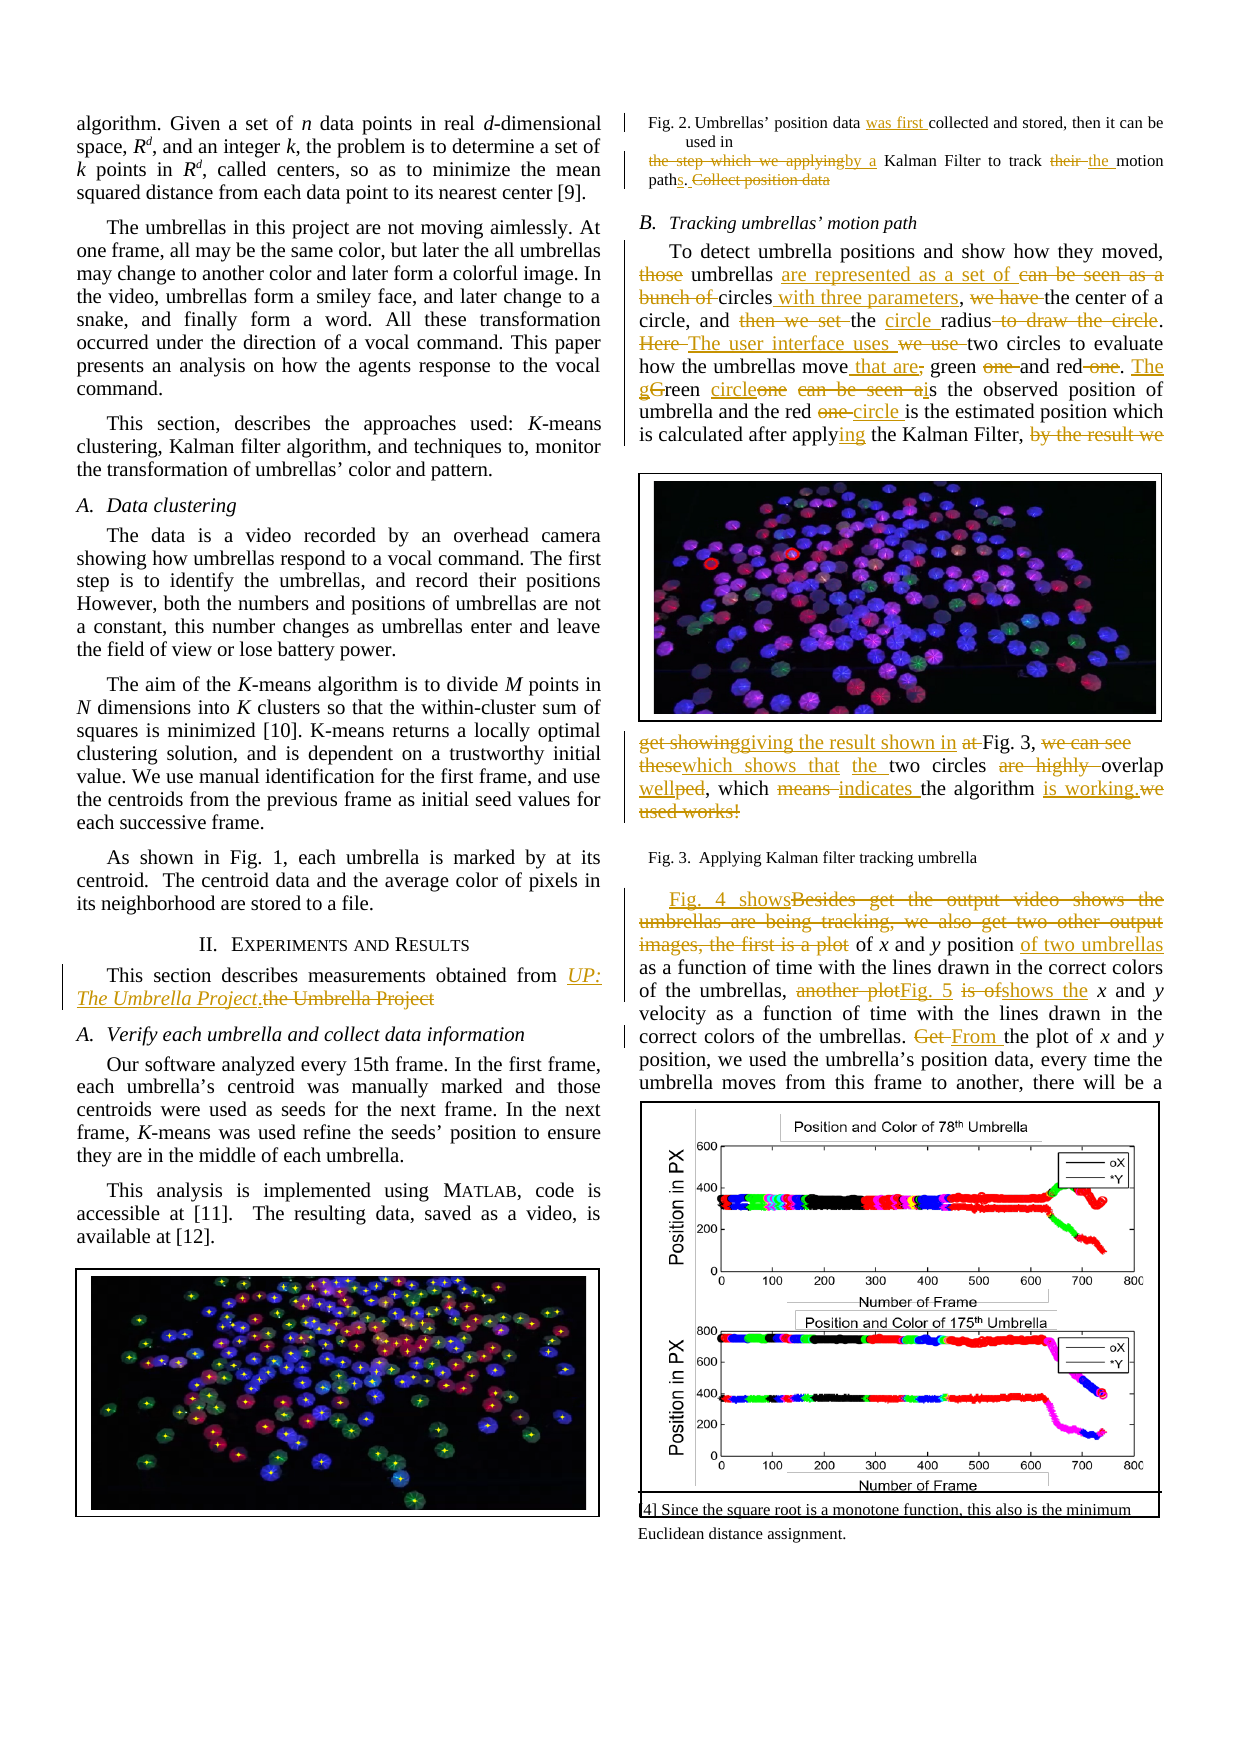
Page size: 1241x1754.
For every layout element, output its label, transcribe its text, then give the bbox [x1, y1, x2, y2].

text The aim of the K-means algorithm is to divide M points in N dimensions into K clusters so that the within-cluster sum of squares is minimized [10]. K-means returns a locally optimal clustering solution, and is dependent on a trustworthy initial value. We use manual identification for the first frame, and use the centroids from the previous frame as initial seed values for each successive frame. [76, 674, 601, 834]
text of x and y position as a function of time with the lines drawn in the correct colors of the umbrellas, x and y velocity as a function of time with the lines drawn in the correct colors of the umbrellas. the plot of x and y position, we used the umbrella’s position data, every time the umbrella moves from this frame to another, there will be a displacement distance on both x and y direction, so the x and y position are updated [639, 888, 1164, 1094]
text Applying Kalman filter tracking umbrella [648, 848, 1164, 867]
text Our software analyzed every 15th frame. In the first frame, each umbrella’s centroid was manually marked and those centroids were used as seeds for the next frame. In the next frame, K-means was used refine the seeds’ position to ensure they are in the middle of each umbrella. [76, 1053, 601, 1167]
subtitle Experiments and Results [76, 932, 601, 956]
text As shown in Fig. 1, each umbrella is marked by at its centroid. The centroid data and the average color of pixels in its neighborhood are stored to a file. [76, 846, 601, 915]
picture [653, 481, 1157, 714]
text This section, describes the approaches used: K-means clustering, Kalman filter algorithm, and techniques to, monitor the transformation of umbrellas’ color and pattern. [76, 412, 601, 481]
subtitle Tracking umbrellas’ motion path [639, 210, 1164, 234]
subtitle Verify each umbrella and collect data information [76, 1022, 601, 1046]
picture [657, 1493, 1144, 1497]
text This section describes measurements obtained from [76, 964, 601, 1010]
picture [657, 1109, 1144, 1491]
list Euclidean distance assignment. [638, 1521, 1162, 1543]
picture [91, 1276, 587, 1510]
list Kalman Filter to track motion path. [648, 151, 1164, 189]
text The data is a video recorded by an overhead camera showing how umbrellas respond to a vocal command. The first step is to identify the umbrellas, and record their positions However, both the numbers and positions of umbrellas are not a constant, this number changes as umbrellas enter and leave the field of view or lose battery power. [76, 524, 601, 661]
text The umbrellas in this project are not moving aimlessly. At one frame, all may be the same color, but later the all umbrellas may change to another color and later form a colorful image. In the video, umbrellas form a smiley face, and later change to a snake, and finally form a word. All these transformation occurred under the direction of a vocal command. This paper presents an analysis on how the agents response to the vocal command. [76, 217, 601, 400]
subtitle Data clustering [76, 493, 601, 517]
text This analysis is implemented using Matlab, code is accessible at [11]. The resulting data, saved as a video, is available at [12]. [76, 1180, 601, 1248]
text Umbrellas’ position data collected and stored, then it can be used in [648, 112, 1164, 151]
list [4] Since the square root is a monotone function, this also is the minimum [638, 1497, 1162, 1519]
